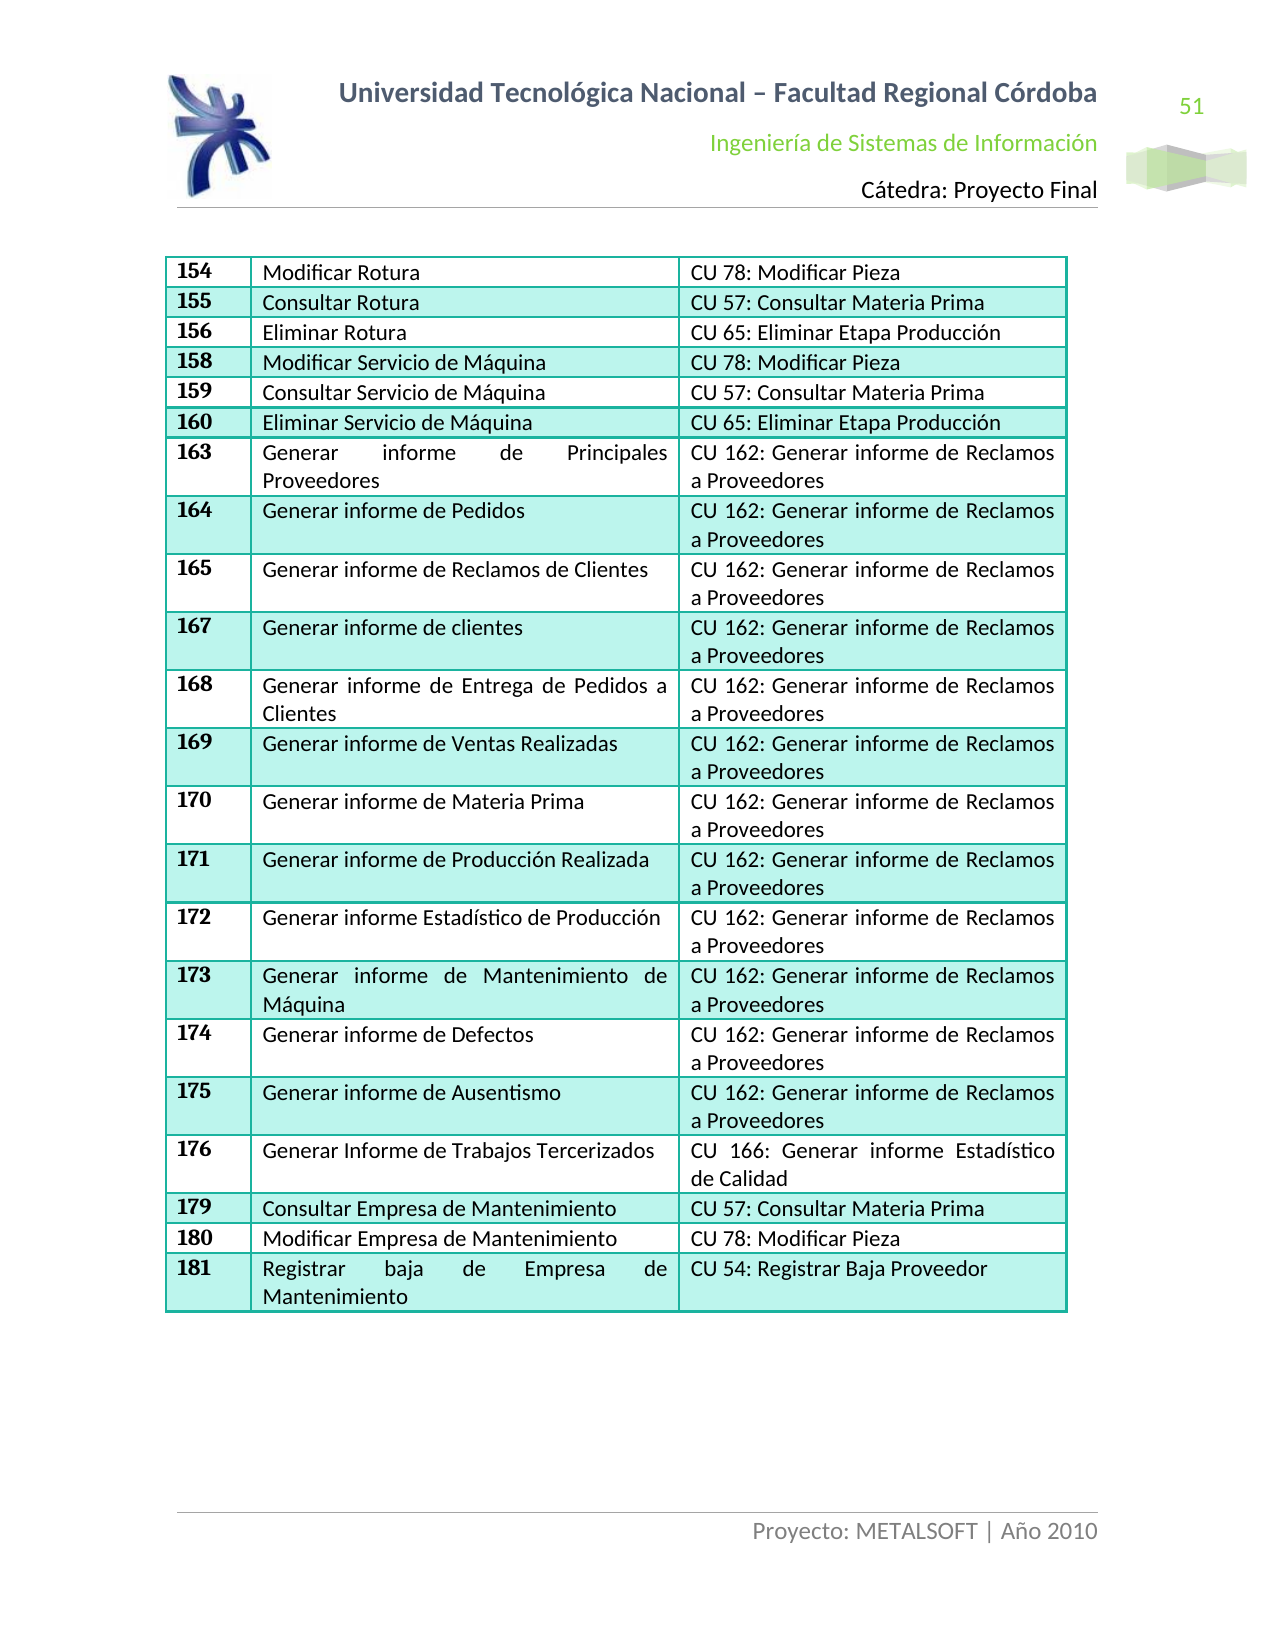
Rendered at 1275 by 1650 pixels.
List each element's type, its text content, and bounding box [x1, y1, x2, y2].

table_cell CU 162: Generar informe de Reclamos a Proveedores [680, 671, 1065, 727]
table_cell Consultar Servicio de Máquina [252, 378, 678, 406]
table_cell 164 [167, 497, 250, 553]
table_cell 169 [167, 729, 250, 785]
table_cell CU 54: Registrar Baja Proveedor [680, 1254, 1065, 1310]
table_cell CU 57: Consultar Materia Prima [680, 288, 1065, 316]
table_cell CU 162: Generar informe de Reclamos a Proveedores [680, 962, 1065, 1018]
table_cell Generar informe de Producción Realizada [252, 845, 678, 901]
table_cell Generar informe de Entrega de Pedidos a Clientes [252, 671, 678, 727]
table_cell CU 65: Eliminar Etapa Producción [680, 318, 1065, 346]
table_cell Eliminar Servicio de Máquina [252, 409, 678, 436]
picture [167, 74, 272, 199]
table_cell Generar informe de Pedidos [252, 497, 678, 553]
table_cell 165 [167, 555, 250, 611]
table_cell CU 57: Consultar Materia Prima [680, 1194, 1065, 1222]
table_cell 180 [167, 1224, 250, 1252]
table_cell Generar informe de Ausentismo [252, 1078, 678, 1134]
table_cell 155 [167, 288, 250, 316]
table_cell 171 [167, 845, 250, 901]
table_cell Modificar Empresa de Mantenimiento [252, 1224, 678, 1252]
table_cell 159 [167, 378, 250, 406]
table_cell CU 78: Modificar Pieza [680, 258, 1065, 286]
table_cell Generar informe de clientes [252, 613, 678, 669]
table_cell 172 [167, 904, 250, 959]
table_cell Generar informe de Mantenimiento de Máquina [252, 962, 678, 1018]
table_cell 175 [167, 1078, 250, 1134]
table_cell CU 162: Generar informe de Reclamos a Proveedores [680, 904, 1065, 959]
table_cell 168 [167, 671, 250, 727]
table_cell CU 162: Generar informe de Reclamos a Proveedores [680, 1078, 1065, 1134]
table_cell Generar informe Estadístico de Producción [252, 904, 678, 959]
table_cell CU 57: Consultar Materia Prima [680, 378, 1065, 406]
table_cell Generar informe de Defectos [252, 1020, 678, 1076]
table_cell 173 [167, 962, 250, 1018]
table_cell 181 [167, 1254, 250, 1310]
table_cell CU 162: Generar informe de Reclamos a Proveedores [680, 497, 1065, 553]
table_cell 179 [167, 1194, 250, 1222]
table_cell Generar informe de Materia Prima [252, 787, 678, 843]
table_cell Registrar baja de Empresa de Mantenimiento [252, 1254, 678, 1310]
table_cell 154 [167, 258, 250, 286]
table_cell CU 162: Generar informe de Reclamos a Proveedores [680, 787, 1065, 843]
table_cell CU 162: Generar informe de Reclamos a Proveedores [680, 729, 1065, 785]
table_cell CU 162: Generar informe de Reclamos a Proveedores [680, 613, 1065, 669]
table_cell Modificar Rotura [252, 258, 678, 286]
table_cell 158 [167, 348, 250, 376]
table_cell Modificar Servicio de Máquina [252, 348, 678, 376]
table_cell CU 78: Modificar Pieza [680, 1224, 1065, 1252]
table_cell Consultar Empresa de Mantenimiento [252, 1194, 678, 1222]
table_cell 160 [167, 409, 250, 436]
table_cell 163 [167, 439, 250, 494]
table_cell 167 [167, 613, 250, 669]
table_cell 176 [167, 1136, 250, 1192]
table_cell CU 166: Generar informe Estadístico de Calidad [680, 1136, 1065, 1192]
table_cell CU 162: Generar informe de Reclamos a Proveedores [680, 845, 1065, 901]
table_cell CU 65: Eliminar Etapa Producción [680, 409, 1065, 436]
table_cell 174 [167, 1020, 250, 1076]
table_cell Consultar Rotura [252, 288, 678, 316]
table_cell Eliminar Rotura [252, 318, 678, 346]
table_cell CU 162: Generar informe de Reclamos a Proveedores [680, 1020, 1065, 1076]
table_cell Generar informe de Principales Proveedores [252, 439, 678, 494]
table_cell Generar Informe de Trabajos Tercerizados [252, 1136, 678, 1192]
table_cell CU 162: Generar informe de Reclamos a Proveedores [680, 439, 1065, 494]
table_cell CU 162: Generar informe de Reclamos a Proveedores [680, 555, 1065, 611]
table_cell 156 [167, 318, 250, 346]
table_cell Generar informe de Ventas Realizadas [252, 729, 678, 785]
table_cell CU 78: Modificar Pieza [680, 348, 1065, 376]
table_cell 170 [167, 787, 250, 843]
table_cell Generar informe de Reclamos de Clientes [252, 555, 678, 611]
